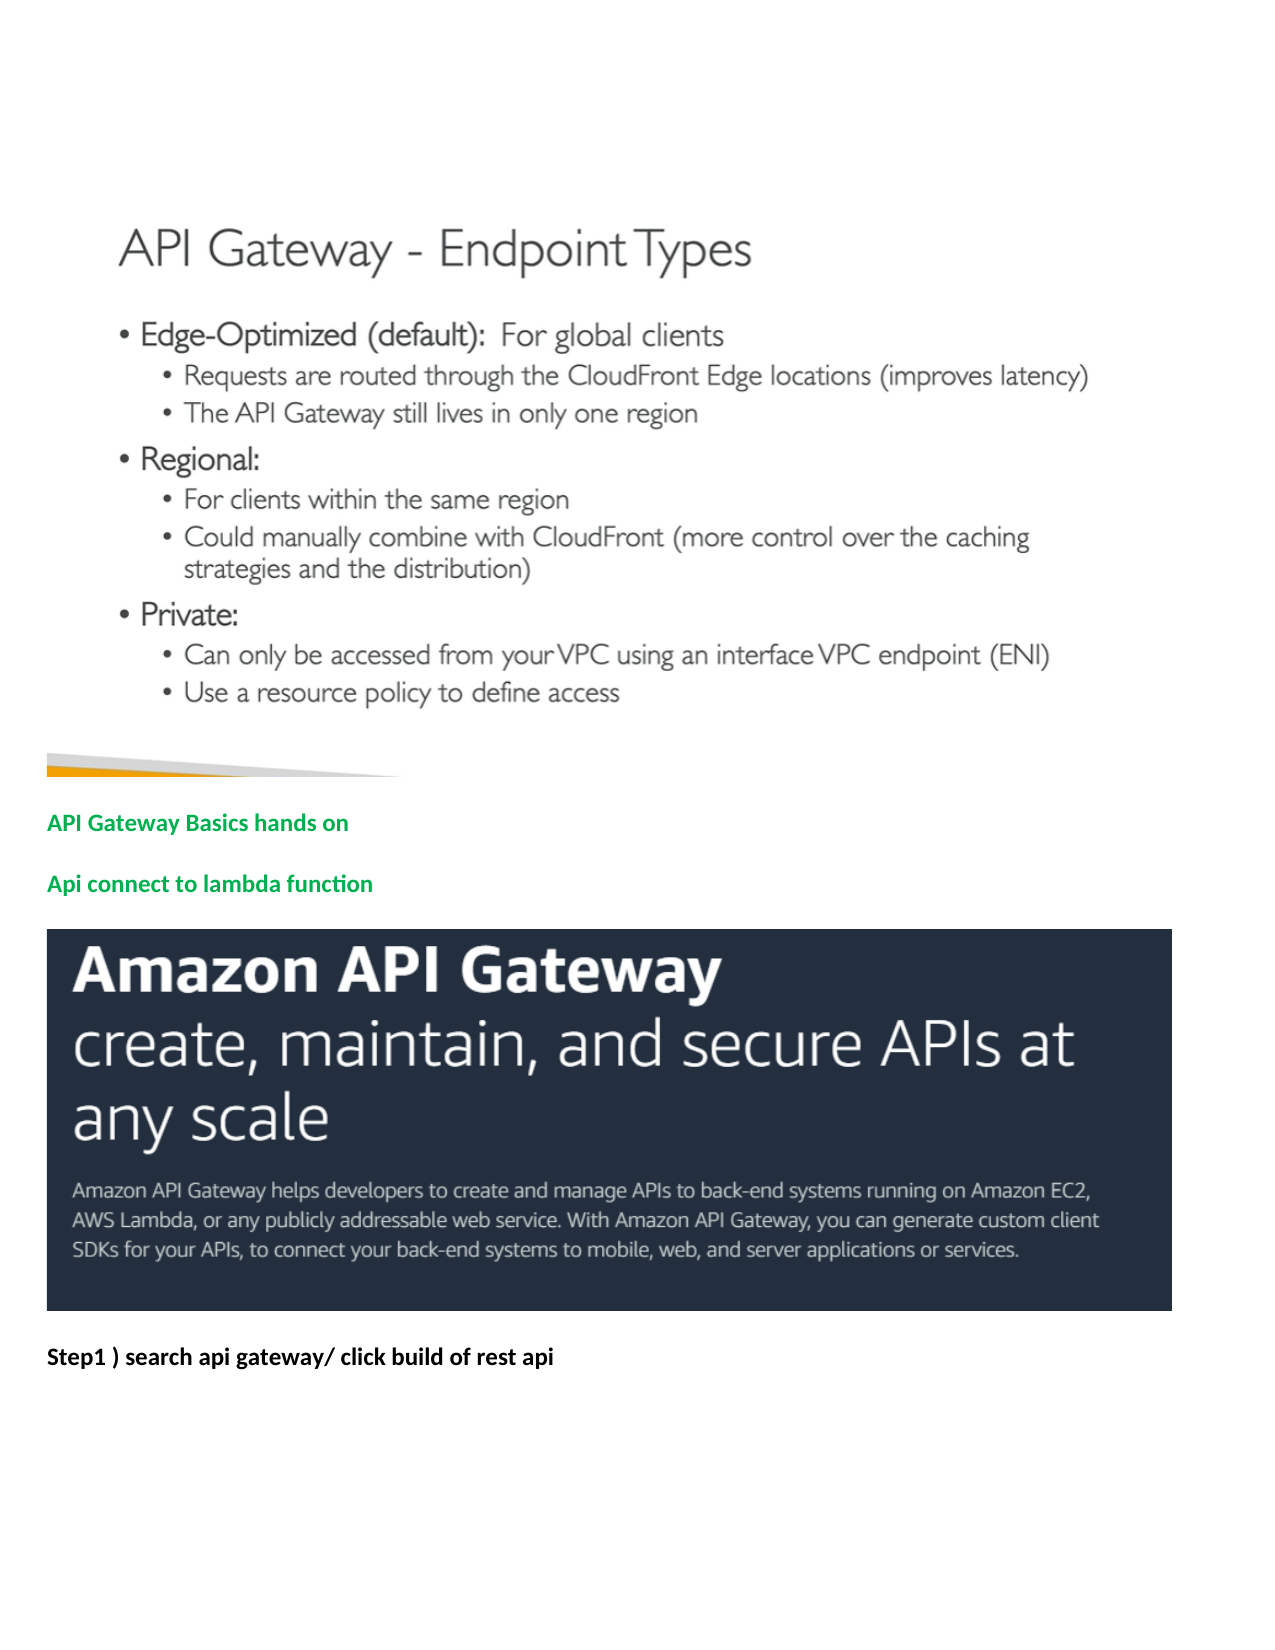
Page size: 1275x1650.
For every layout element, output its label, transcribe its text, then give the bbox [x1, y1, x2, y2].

picture [46, 929, 1172, 1311]
text Step1 ) search api gateway/ click build of rest api [47, 1341, 1125, 1372]
text API Gateway Basics hands on [47, 807, 1125, 838]
text Api connect to lambda function [47, 868, 1125, 899]
picture [46, 178, 1172, 777]
